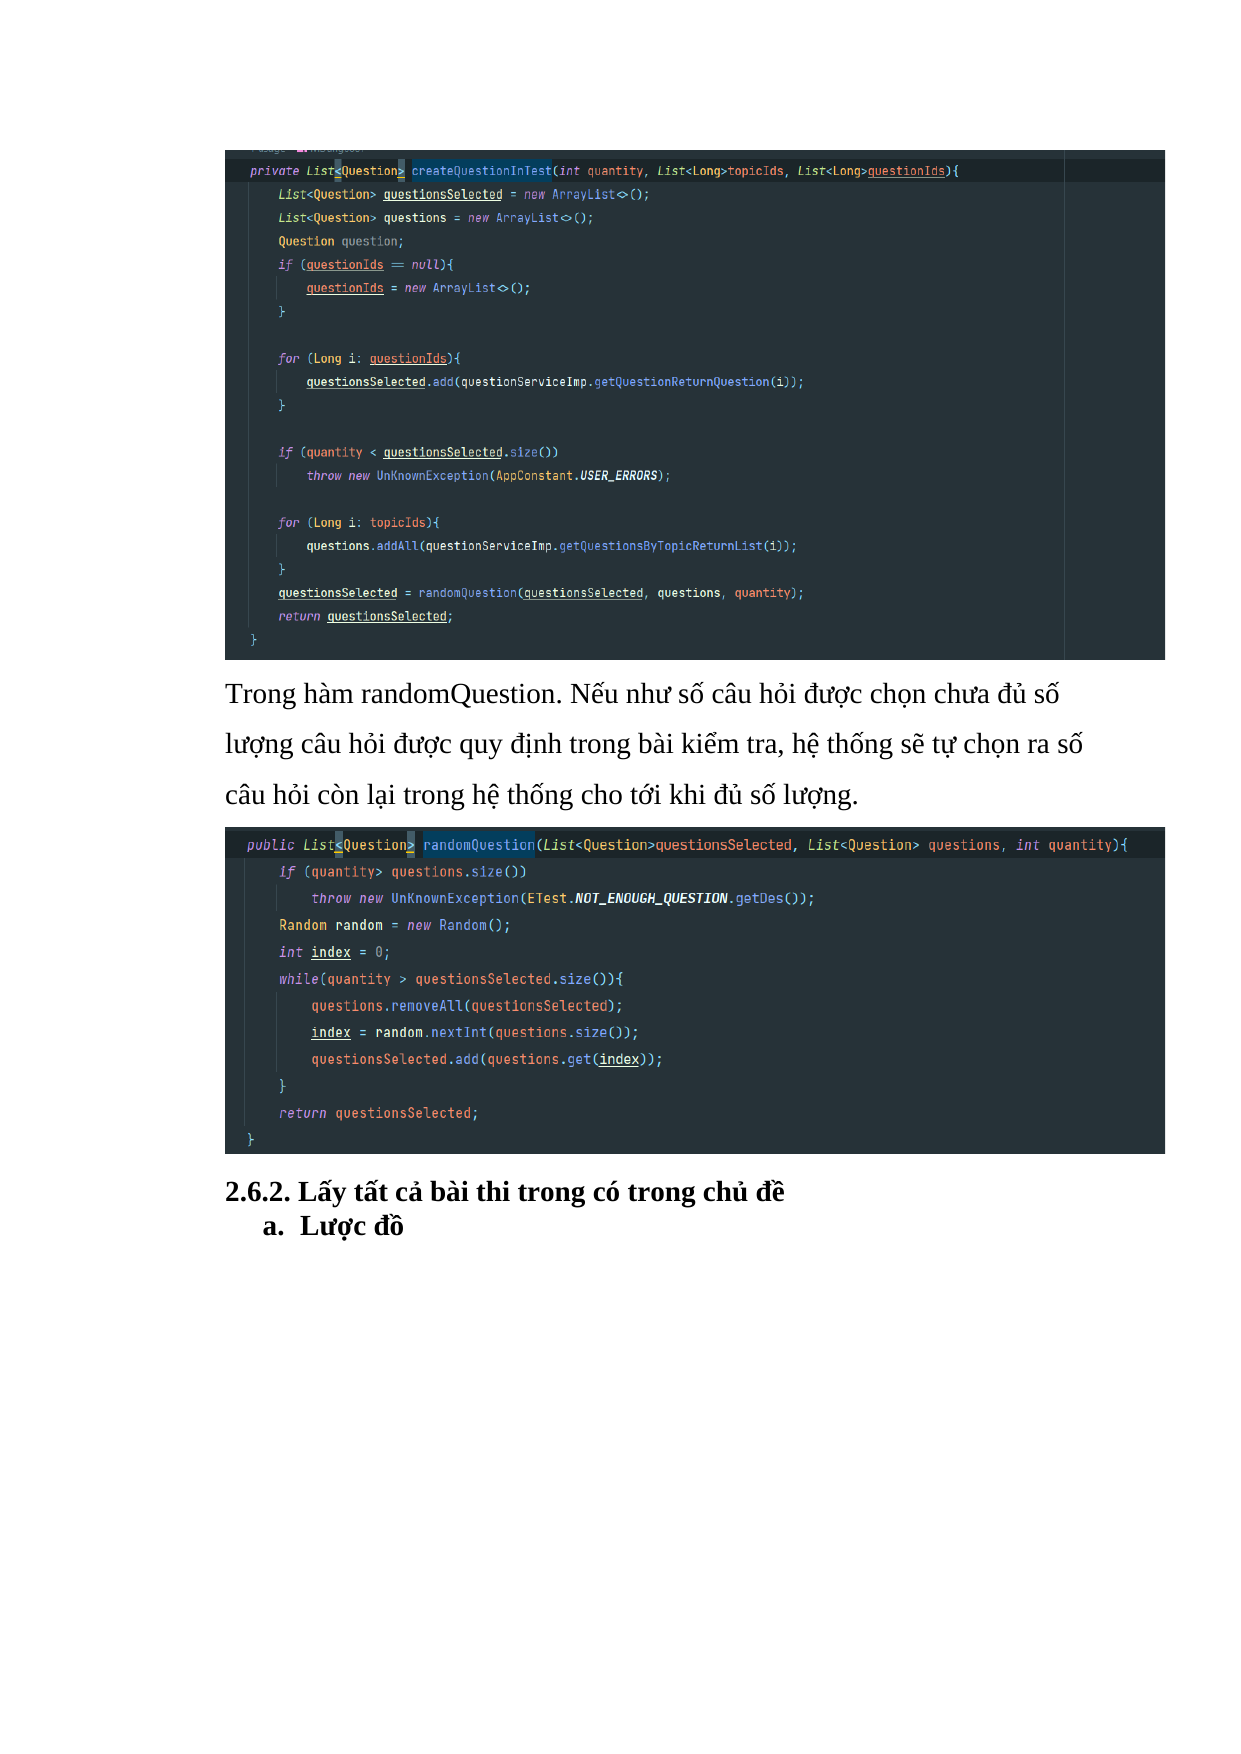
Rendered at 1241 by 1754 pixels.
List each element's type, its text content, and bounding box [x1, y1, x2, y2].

text Trong hàm randomQuestion. Nếu như số câu hỏi được chọn chưa đủ số lượng câu hỏi được quy định trong bài kiểm tra, hệ thống sẽ tự chọn ra số câu hỏi còn lại trong hệ thống cho tới khi đủ số lượng. [225, 676, 1087, 810]
picture [225, 150, 1166, 660]
subtitle 2.6.2. Lấy tất cả bài thi trong có trong chủ đề [225, 1174, 1087, 1208]
picture [225, 827, 1166, 1154]
list Lược đồ [262, 1208, 1087, 1242]
